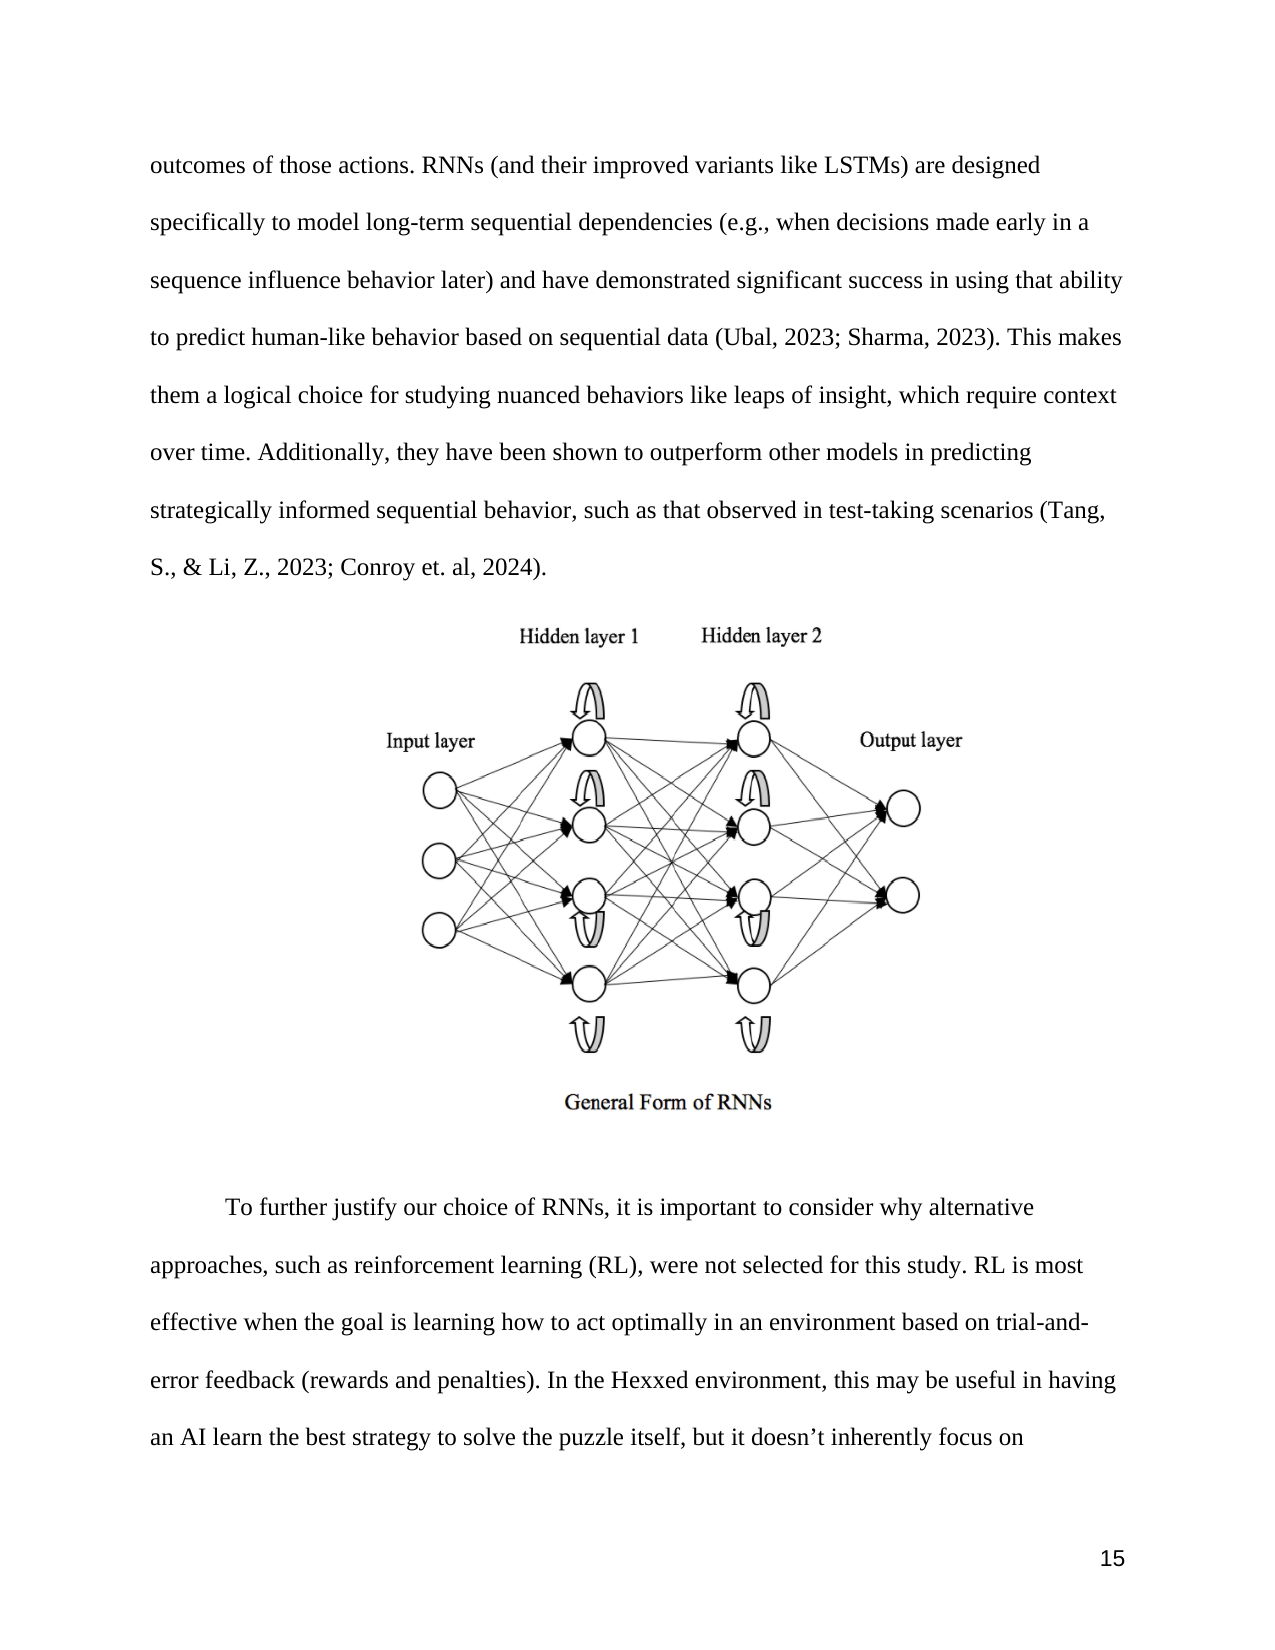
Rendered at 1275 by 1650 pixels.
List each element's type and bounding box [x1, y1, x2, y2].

text [150, 1192, 1125, 1451]
text [150, 150, 1125, 581]
picture [367, 609, 983, 1135]
